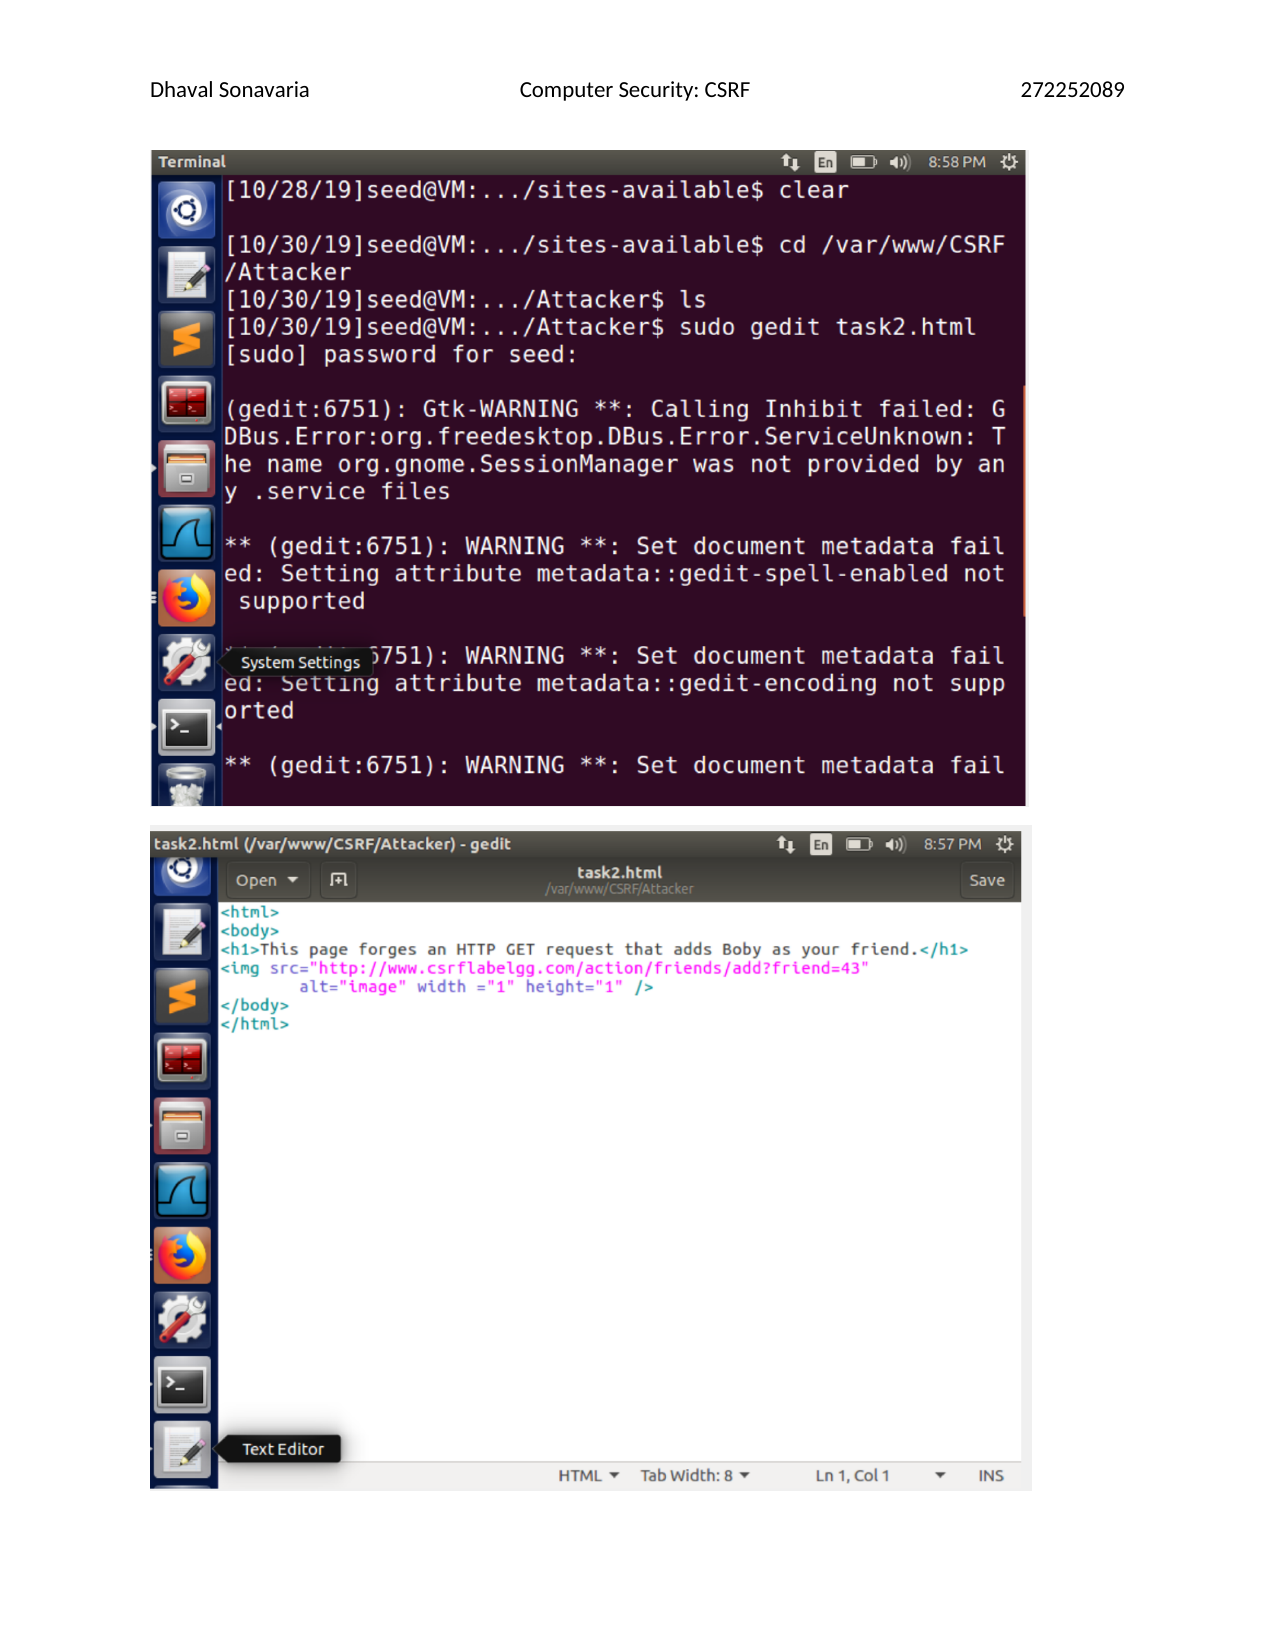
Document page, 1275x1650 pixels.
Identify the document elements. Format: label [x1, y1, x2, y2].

picture [150, 150, 1029, 807]
picture [150, 825, 1032, 1491]
